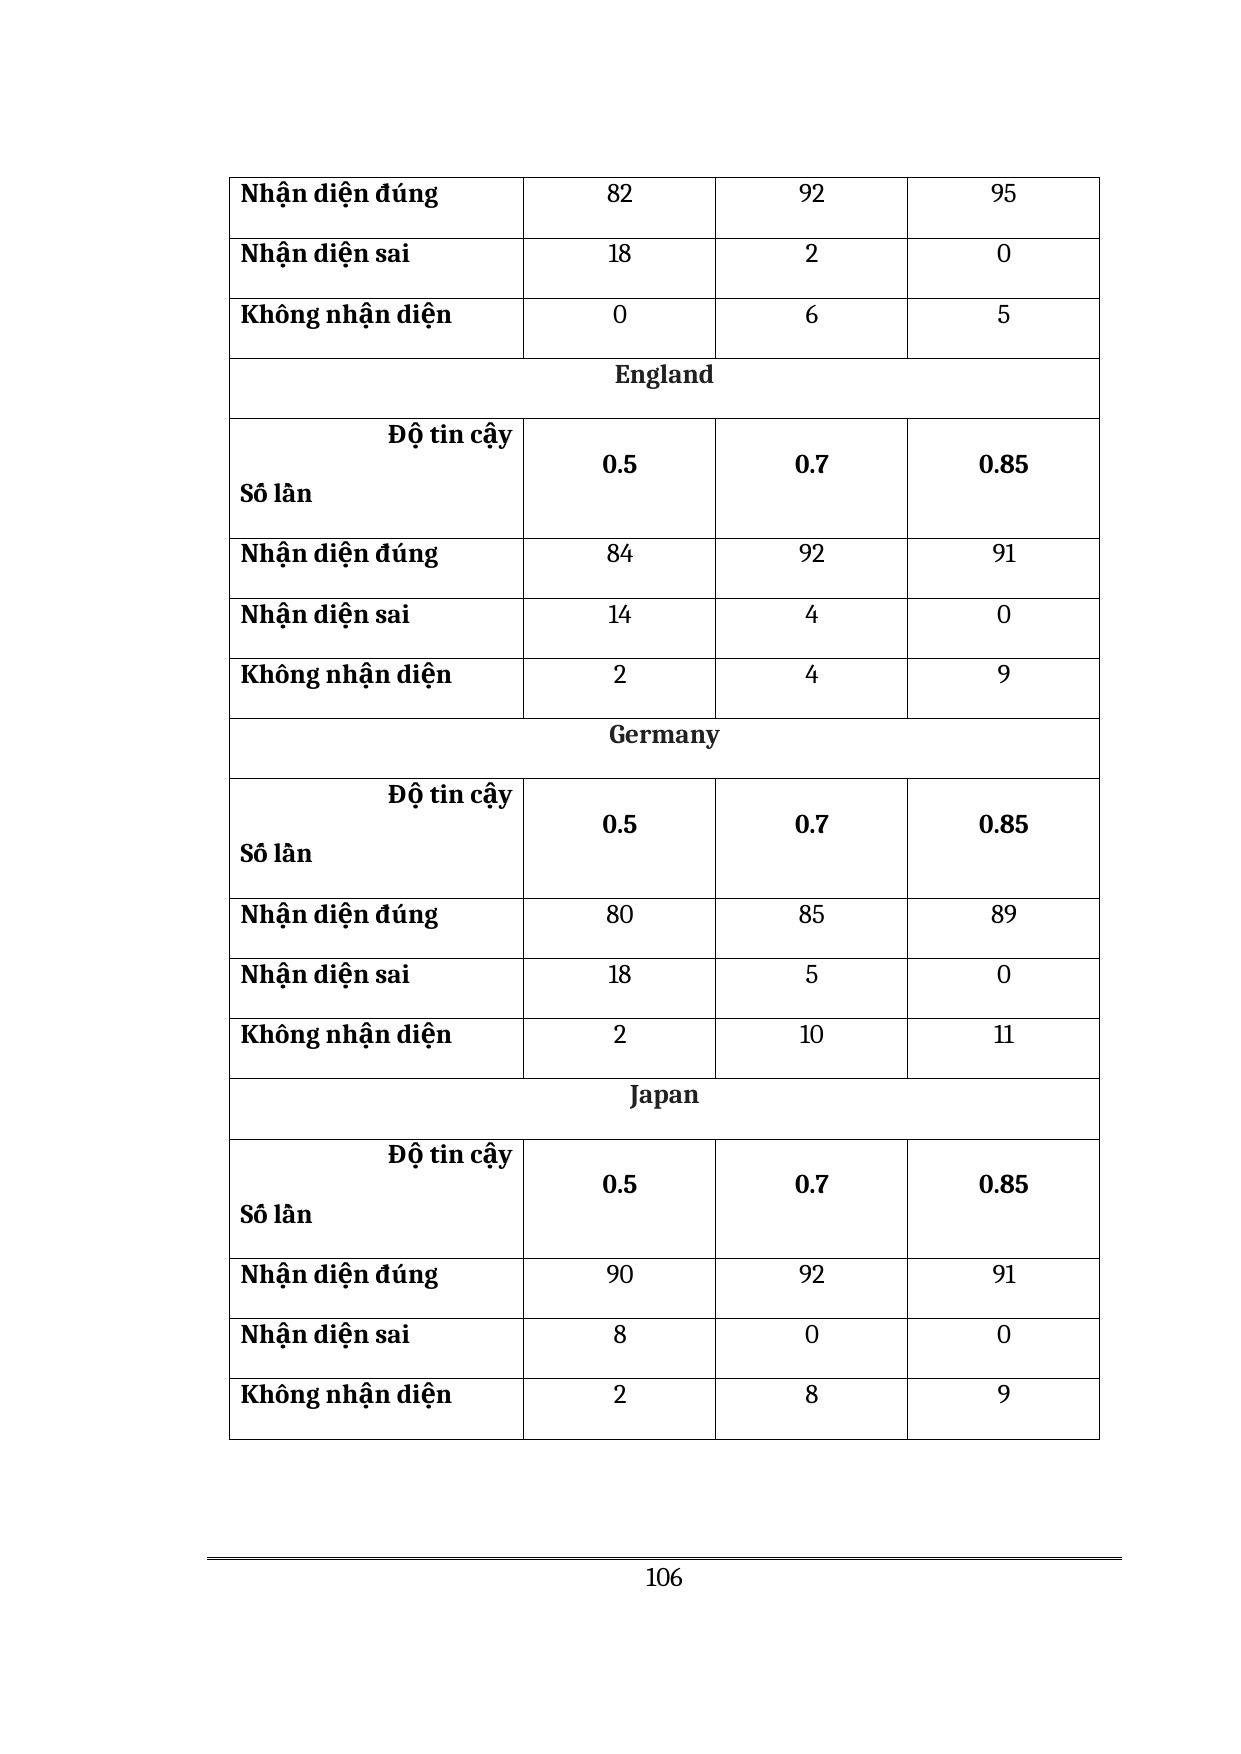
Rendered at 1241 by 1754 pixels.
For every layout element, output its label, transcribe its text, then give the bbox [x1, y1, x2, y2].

table_cell Nhận diện sai [230, 239, 523, 298]
table_cell 6 [716, 299, 907, 358]
table_cell Nhận diện sai [230, 599, 523, 658]
table_cell 5 [716, 959, 907, 1018]
table_cell 0.5 [524, 419, 715, 537]
table_cell 10 [716, 1019, 907, 1078]
table_cell Nhận diện đúng [230, 899, 523, 958]
table_cell 84 [524, 539, 715, 598]
table_cell Độ tin cậy Số lần [230, 419, 523, 537]
table_cell 4 [716, 659, 907, 718]
table_cell Độ tin cậy Số lần [230, 779, 523, 898]
table_cell Không nhận diện [230, 1379, 523, 1438]
table_cell 4 [716, 599, 907, 658]
table_cell Nhận diện đúng [230, 1259, 523, 1318]
table_cell 9 [908, 659, 1099, 718]
table_cell 5 [908, 299, 1099, 358]
table_cell 2 [524, 1019, 715, 1078]
table_cell 0 [524, 299, 715, 358]
table_cell 2 [524, 1379, 715, 1438]
table_cell 14 [524, 599, 715, 658]
table_cell 2 [524, 659, 715, 718]
table_cell 0.85 [908, 1140, 1099, 1258]
table_cell 2 [716, 239, 907, 298]
table_cell Không nhận diện [230, 659, 523, 718]
table_cell Độ tin cậy Số lần [230, 1140, 523, 1258]
table_cell Không nhận diện [230, 1019, 523, 1078]
table_cell 82 [524, 178, 715, 237]
table_cell 91 [908, 1259, 1099, 1318]
table_cell Nhận diện sai [230, 959, 523, 1018]
table_cell 91 [908, 539, 1099, 598]
table_cell 95 [908, 178, 1099, 237]
table_cell 92 [716, 178, 907, 237]
table_cell 0.7 [716, 419, 907, 537]
table_cell 85 [716, 899, 907, 958]
table_cell 0.85 [908, 419, 1099, 537]
table_cell Nhận diện đúng [230, 178, 523, 237]
table_cell 18 [524, 239, 715, 298]
table_cell 18 [524, 959, 715, 1018]
table_cell Japan [230, 1079, 1099, 1138]
table_cell 8 [524, 1319, 715, 1378]
table_cell 11 [908, 1019, 1099, 1078]
table_cell 9 [908, 1379, 1099, 1438]
table_cell 0.5 [524, 1140, 715, 1258]
table_cell 0.7 [716, 1140, 907, 1258]
table_cell England [230, 359, 1099, 418]
table_cell 89 [908, 899, 1099, 958]
table_cell 0 [908, 239, 1099, 298]
table_cell 92 [716, 1259, 907, 1318]
table_cell 0 [908, 599, 1099, 658]
table_cell 0.7 [716, 779, 907, 898]
table_cell Nhận diện đúng [230, 539, 523, 598]
table_cell 0 [716, 1319, 907, 1378]
table_cell Nhận diện sai [230, 1319, 523, 1378]
table_cell 0 [908, 1319, 1099, 1378]
table_cell Không nhận diện [230, 299, 523, 358]
table_cell 0.5 [524, 779, 715, 898]
table_cell 0.85 [908, 779, 1099, 898]
table_cell 92 [716, 539, 907, 598]
table_cell 0 [908, 959, 1099, 1018]
table_cell Germany [230, 719, 1099, 778]
table_cell 8 [716, 1379, 907, 1438]
table_cell 80 [524, 899, 715, 958]
table_cell 90 [524, 1259, 715, 1318]
